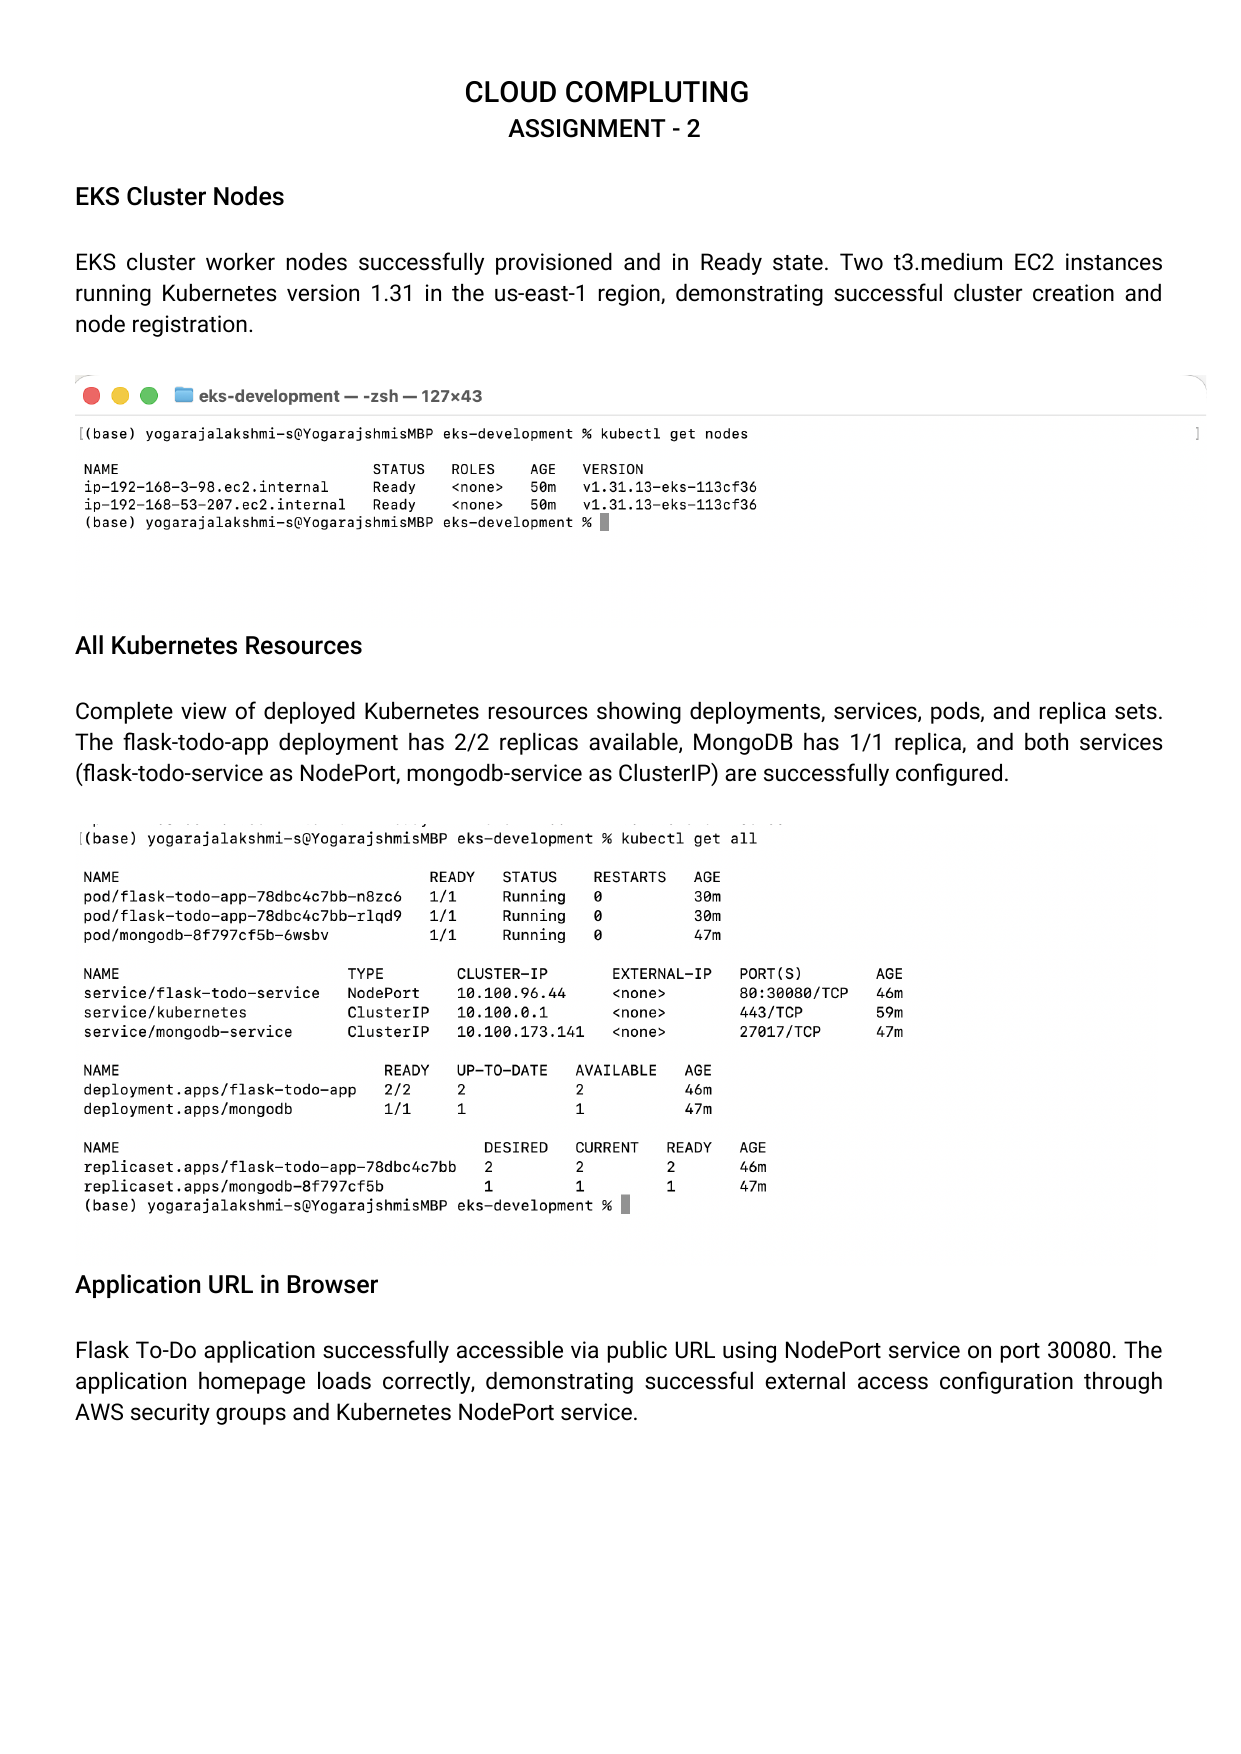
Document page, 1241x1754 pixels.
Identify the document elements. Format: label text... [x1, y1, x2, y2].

text All Kubernetes Resources [75, 631, 1165, 660]
text Complete view of deployed Kubernetes resources showing deployments, services, pods, and replica sets. The flask-todo-app deployment has 2/2 replicas available, MongoDB has 1/1 replica, and both services (flask-todo-service as NodePort, mongodb-service as ClusterIP) are successfully configured. [75, 698, 1165, 787]
picture [75, 375, 1207, 628]
picture [75, 824, 1158, 1266]
text Flask To-Do application successfully accessible via public URL using NodePort service on port 30080. The application homepage loads correctly, demonstrating successful external access configuration through AWS security groups and Kubernetes NodePort service. [75, 1337, 1165, 1426]
text ASSIGNMENT - 2 [450, 114, 1165, 143]
text EKS Cluster Nodes [75, 182, 1165, 212]
text EKS cluster worker nodes successfully provisioned and in Ready state. Two t3.medium EC2 instances running Kubernetes version 1.31 in the us-east-1 region, demonstrating successful cluster creation and node registration. [75, 249, 1165, 338]
text CLOUD COMPLUTING [375, 75, 1165, 109]
